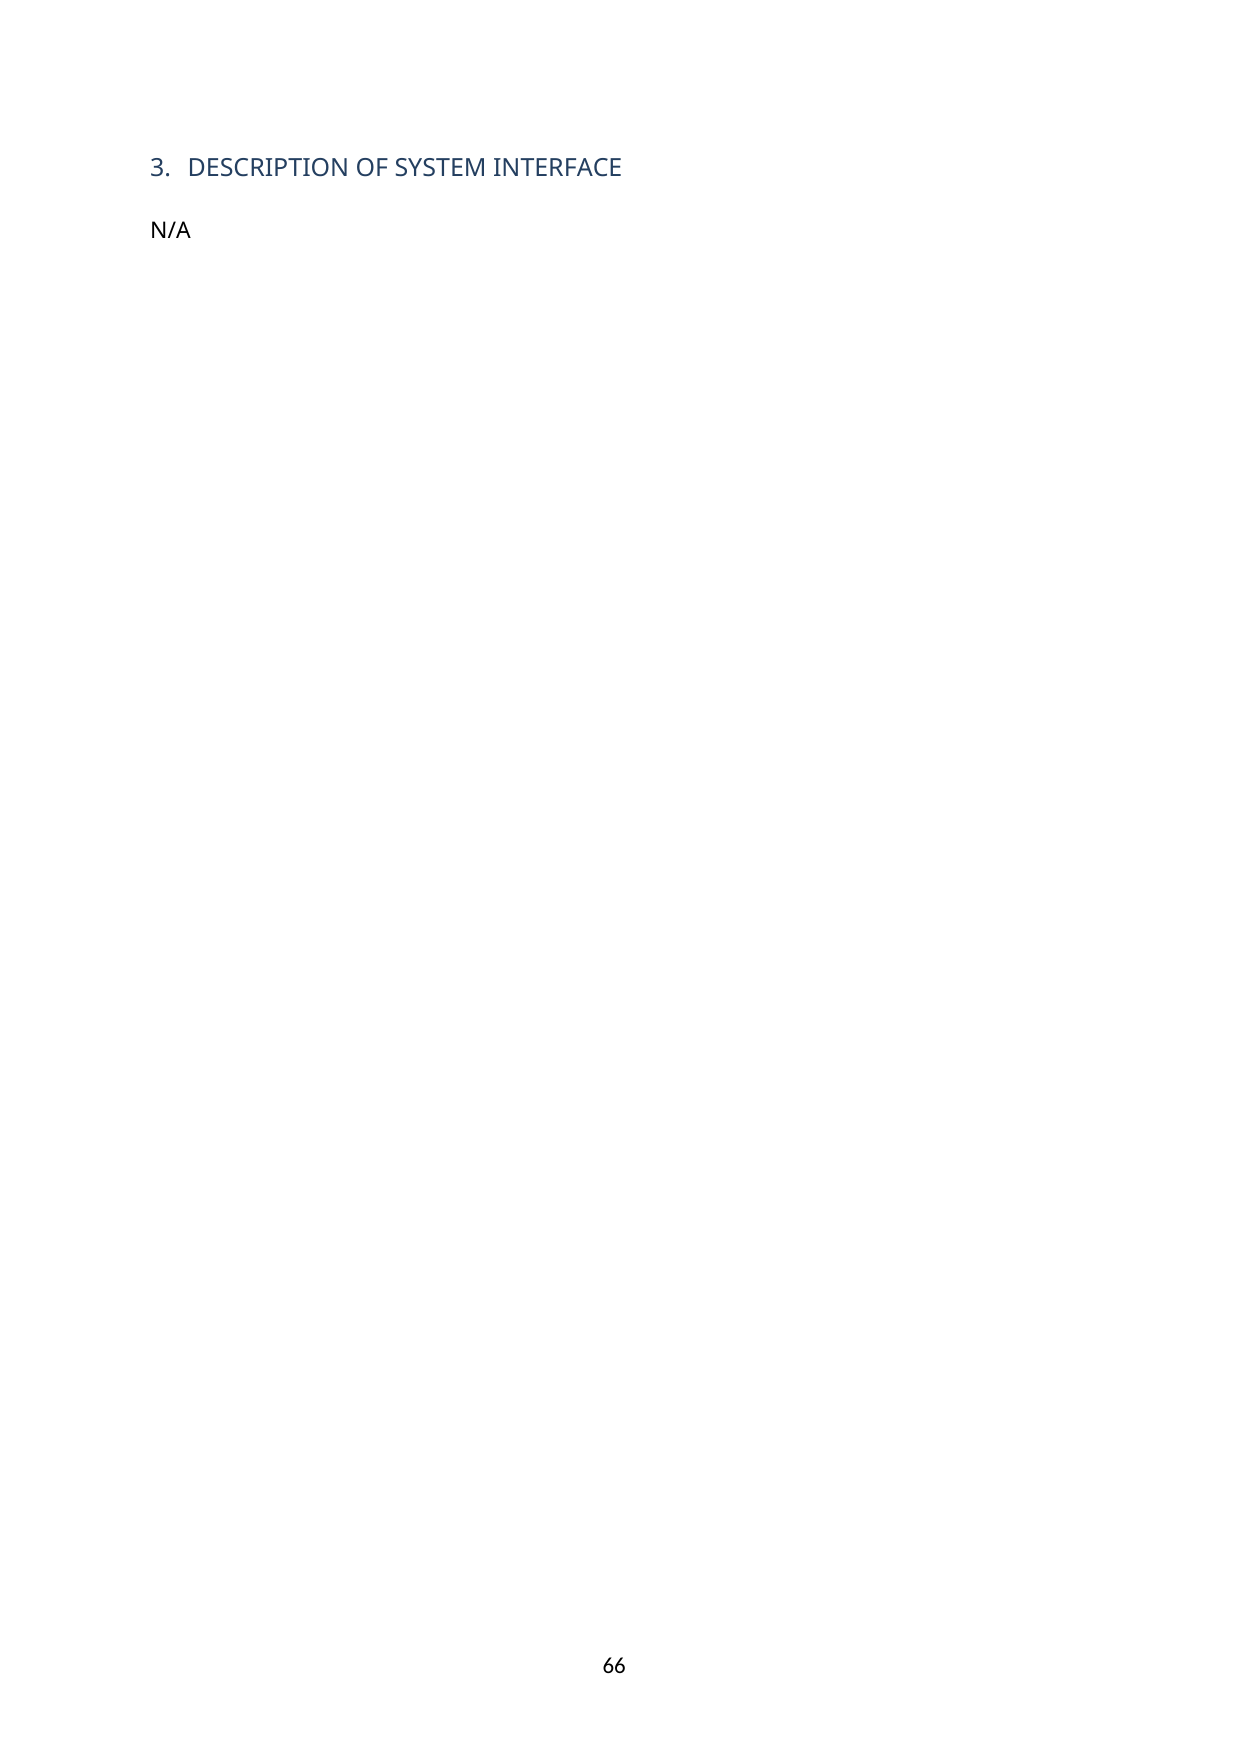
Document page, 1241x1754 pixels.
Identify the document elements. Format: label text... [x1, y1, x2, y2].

text N/A [112, 214, 1115, 245]
subtitle DESCRIPTION OF SYSTEM INTERFACE [150, 150, 1115, 184]
